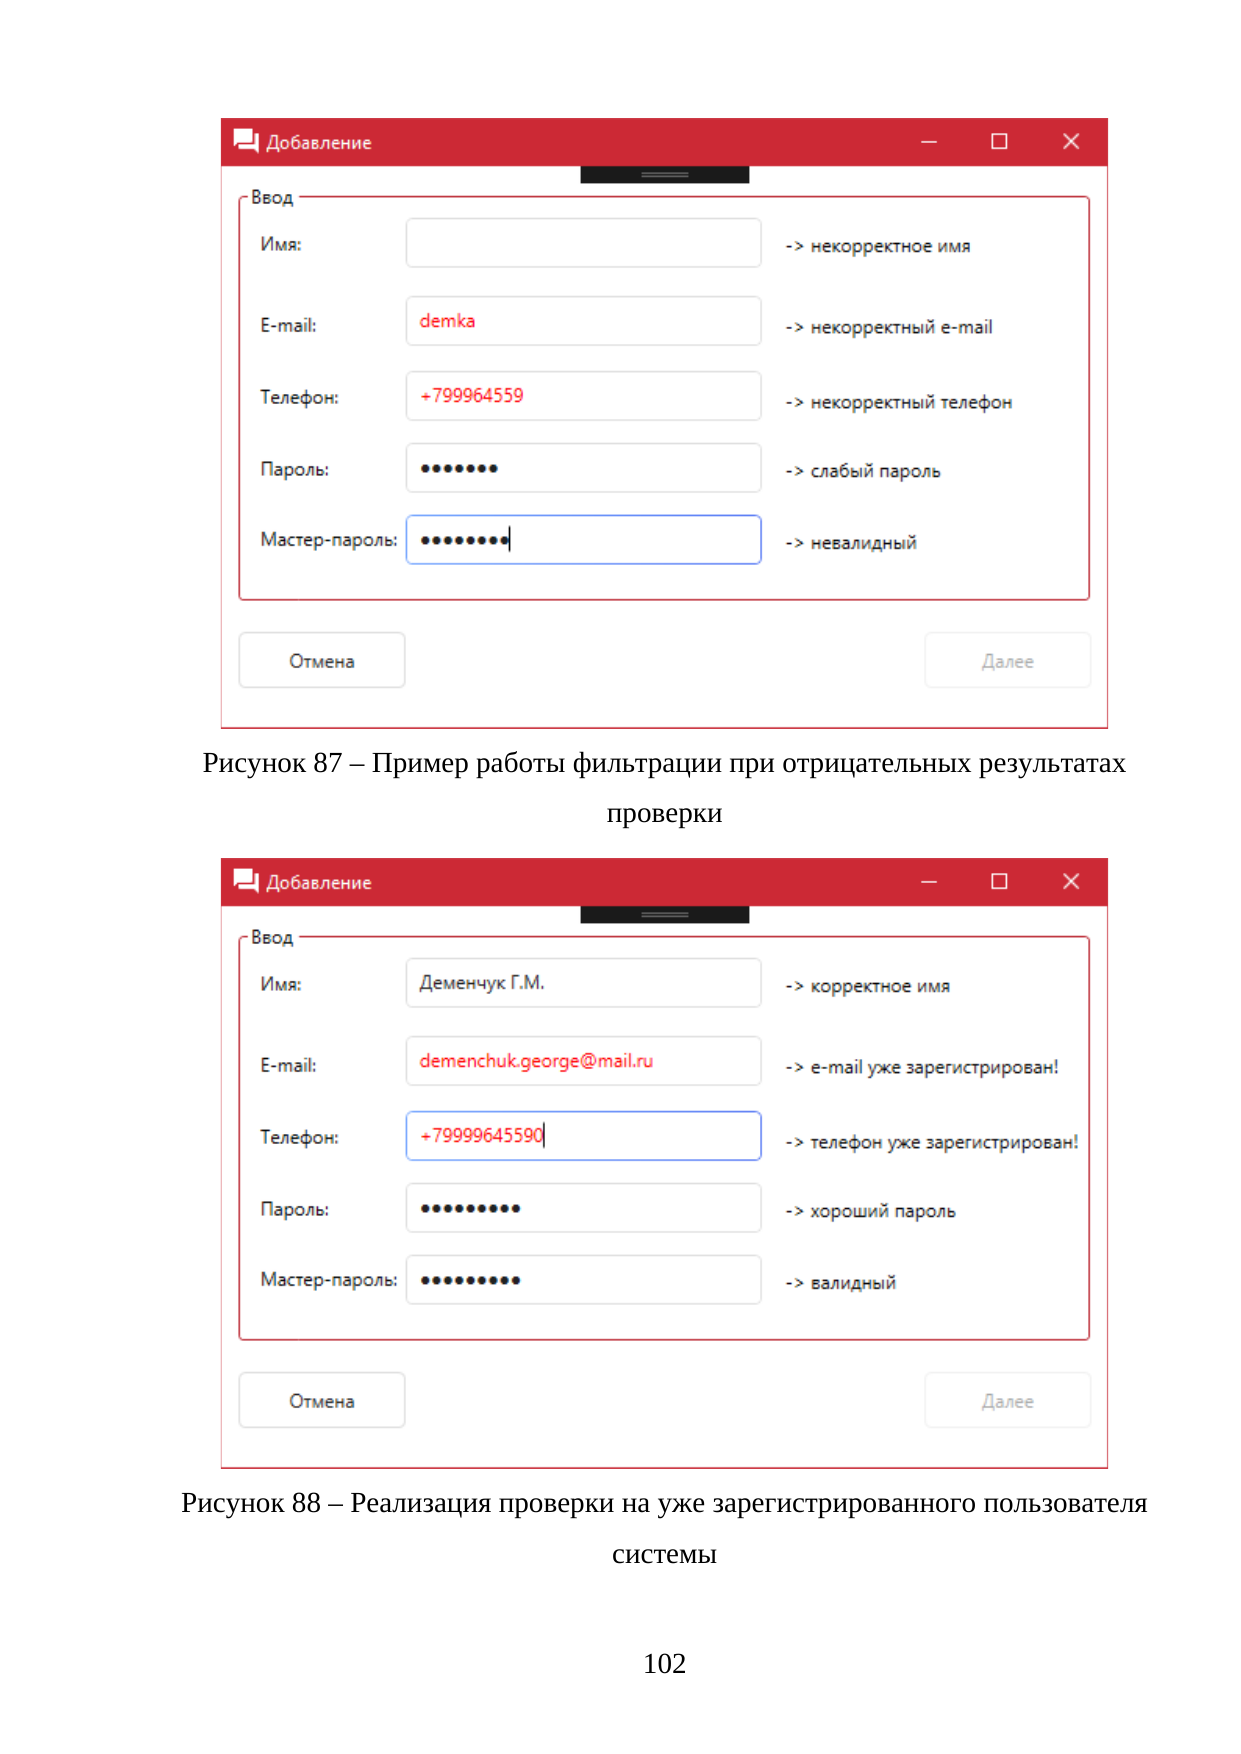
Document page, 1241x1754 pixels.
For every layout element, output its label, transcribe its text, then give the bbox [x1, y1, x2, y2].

text Рисунок 87 – Пример работы фильтрации при отрицательных результатах проверки [177, 745, 1152, 829]
picture [220, 858, 1109, 1469]
picture [220, 118, 1109, 729]
text Рисунок 88 – Реализация проверки на уже зарегистрированного пользователя системы [177, 1486, 1152, 1569]
